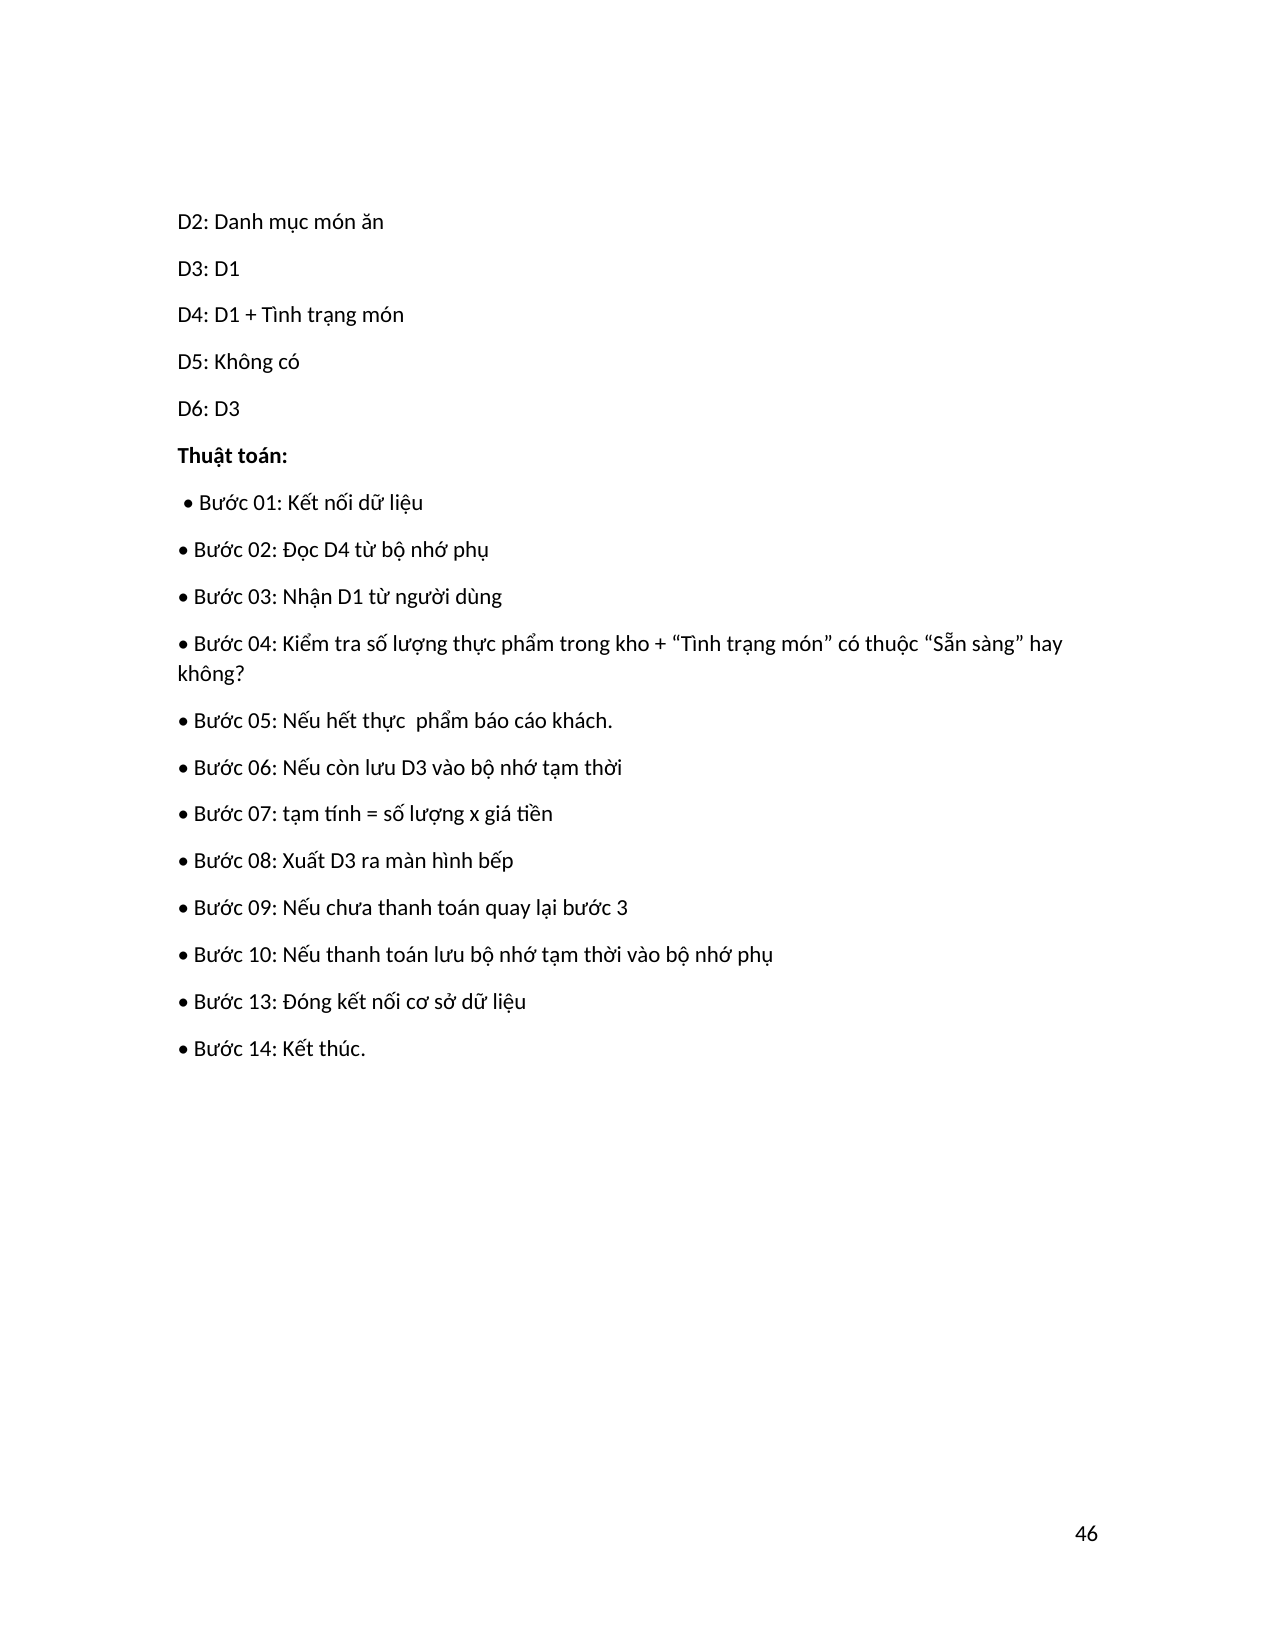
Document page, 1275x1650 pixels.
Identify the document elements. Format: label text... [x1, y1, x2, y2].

text • Bước 01: Kết nối dữ liệu [177, 488, 1098, 516]
text • Bước 02: Đọc D4 từ bộ nhớ phụ [177, 535, 1098, 563]
text • Bước 03: Nhận D1 từ người dùng [177, 582, 1098, 610]
text • Bước 06: Nếu còn lưu D3 vào bộ nhớ tạm thời [177, 753, 1098, 781]
text • Bước 14: Kết thúc. [177, 1034, 1098, 1062]
text • Bước 10: Nếu thanh toán lưu bộ nhớ tạm thời vào bộ nhớ phụ [177, 940, 1098, 968]
text • Bước 07: tạm tính = số lượng x giá tiền [177, 799, 1098, 827]
text • Bước 08: Xuất D3 ra màn hình bếp [177, 846, 1098, 874]
text D6: D3 [177, 394, 1098, 422]
text • Bước 09: Nếu chưa thanh toán quay lại bước 3 [177, 893, 1098, 921]
text D5: Không có [177, 347, 1098, 375]
text • Bước 04: Kiểm tra số lượng thực phẩm trong kho + “Tình trạng món” có thuộc “Sẵn sàng” hay không? [177, 629, 1098, 687]
text • Bước 05: Nếu hết thực phẩm báo cáo khách. [177, 706, 1098, 734]
text • Bước 13: Đóng kết nối cơ sở dữ liệu [177, 987, 1098, 1015]
text Thuật toán: [177, 441, 1098, 469]
text D4: D1 + Tình trạng món [177, 301, 1098, 328]
text D2: Danh mục món ăn [177, 207, 1098, 235]
text D3: D1 [177, 254, 1098, 282]
